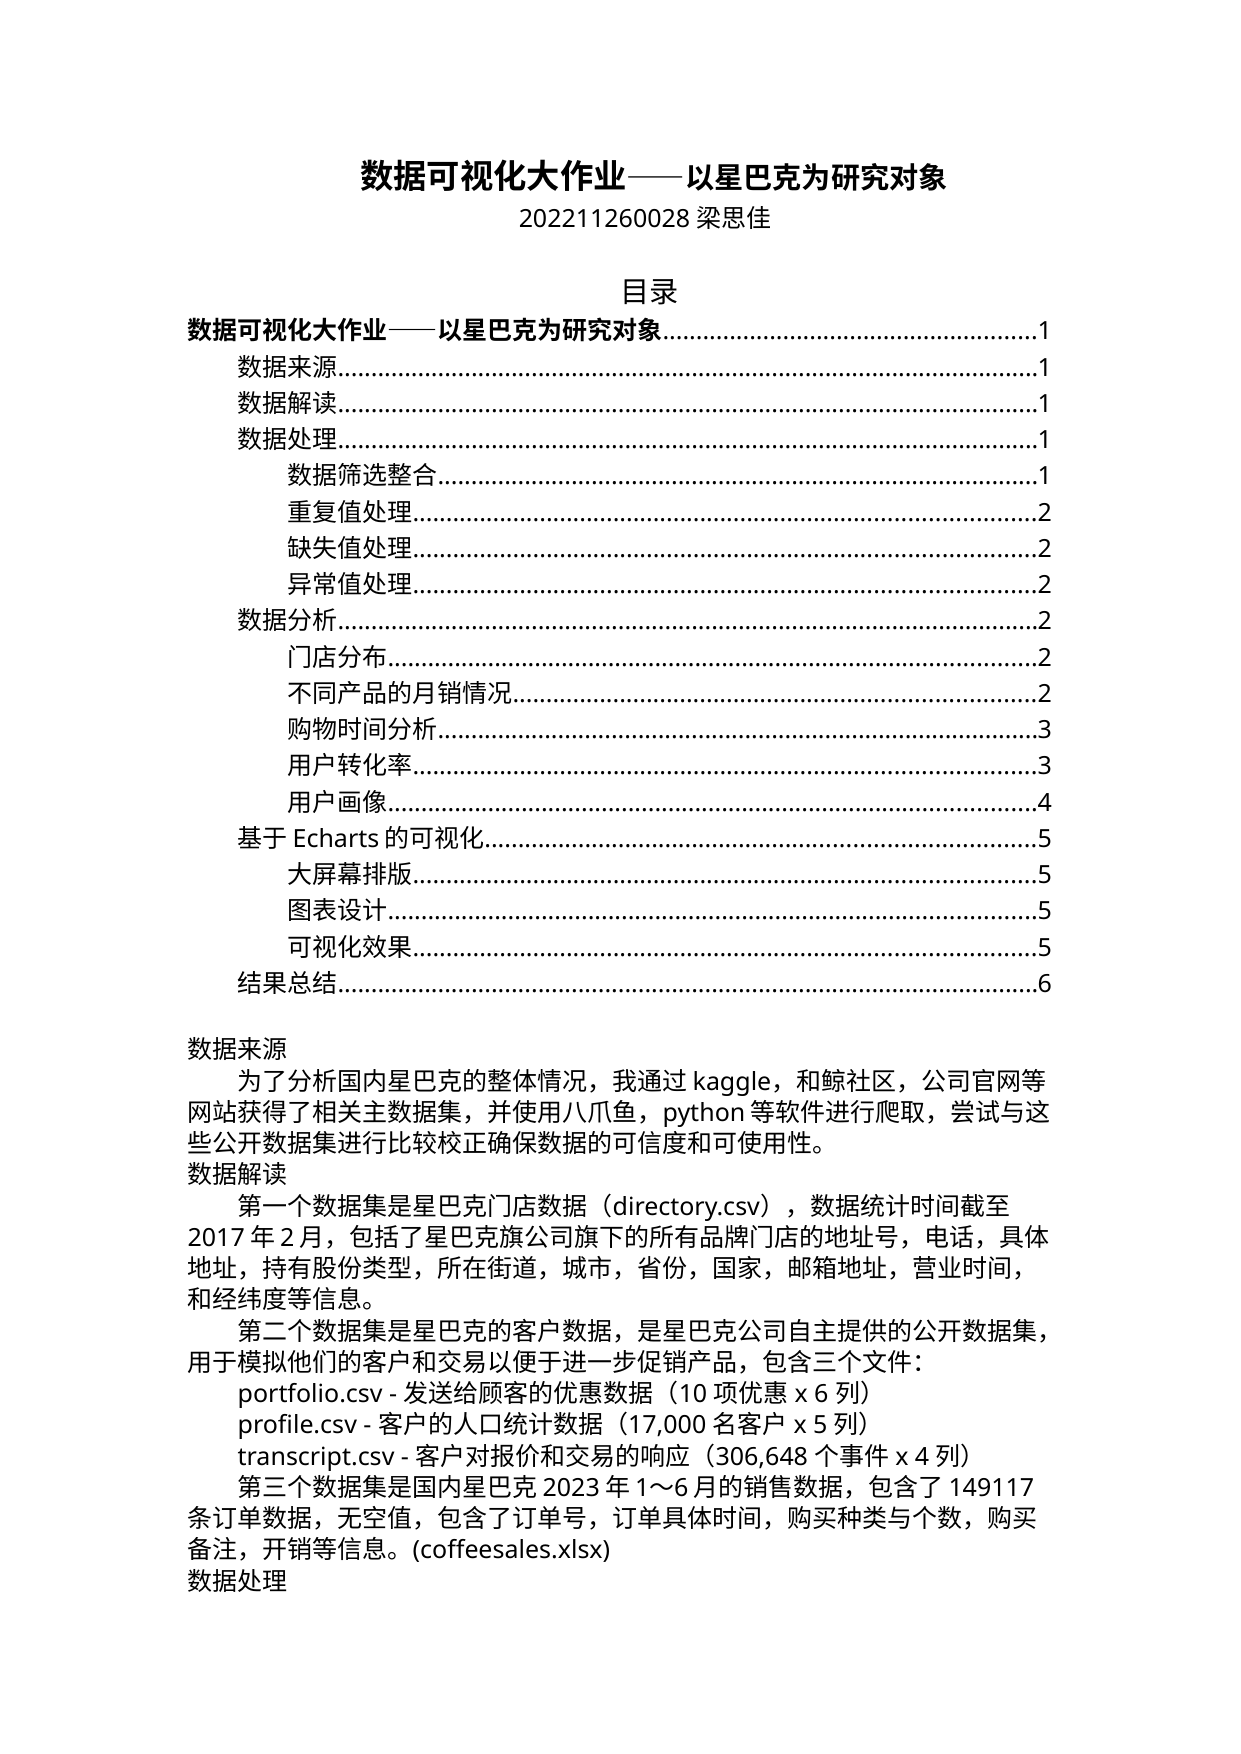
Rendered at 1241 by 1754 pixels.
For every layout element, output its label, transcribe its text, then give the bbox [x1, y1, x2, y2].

text 大屏幕排版 5 [287, 854, 1053, 891]
text 数据处理 [187, 1565, 1053, 1596]
text 缺失值处理 2 [287, 528, 1053, 564]
text 用户转化率 3 [287, 746, 1053, 782]
text 数据来源 1 [237, 347, 1053, 383]
text profile.csv - 客户的人口统计数据（17,000 名客户 x 5 列） [187, 1409, 1053, 1440]
text 不同产品的月销情况 2 [287, 673, 1053, 709]
text 目录 [187, 268, 1053, 311]
text 门店分布 2 [287, 637, 1053, 673]
text 数据可视化大作业——以星巴克为研究对象 [187, 150, 1053, 198]
text 可视化效果 5 [287, 927, 1053, 963]
text 重复值处理 2 [287, 492, 1053, 528]
text 数据解读 [187, 1159, 1053, 1190]
text 图表设计 5 [287, 891, 1053, 927]
text 数据可视化大作业——以星巴克为研究对象 1 [187, 311, 1053, 347]
text 数据分析 2 [237, 601, 1053, 637]
text 为了分析国内星巴克的整体情况，我通过kaggle，和鲸社区，公司官网等网站获得了相关主数据集，并使用八爪鱼，python等软件进行爬取，尝试与这些公开数据集进行比较校正确保数据的可信度和可使用性。 [187, 1065, 1053, 1159]
text 第一个数据集是星巴克门店数据（directory.csv），数据统计时间截至2017年2月，包括了星巴克旗公司旗下的所有品牌门店的地址号，电话，具体地址，持有股份类型，所在街道，城市，省份，国家，邮箱地址，营业时间，和经纬度等信息。 [187, 1190, 1053, 1315]
text 数据解读 1 [237, 383, 1053, 419]
text 基于Echarts的可视化 5 [237, 818, 1053, 854]
text 202211260028 梁思佳 [187, 198, 1053, 234]
text 第二个数据集是星巴克的客户数据，是星巴克公司自主提供的公开数据集，用于模拟他们的客户和交易以便于进一步促销产品，包含三个文件： [187, 1315, 1053, 1377]
text portfolio.csv - 发送给顾客的优惠数据（10 项优惠 x 6 列） [187, 1377, 1053, 1409]
text 结果总结 6 [237, 963, 1053, 999]
text 购物时间分析 3 [287, 709, 1053, 746]
text 异常值处理 2 [287, 564, 1053, 601]
text 数据筛选整合 1 [287, 456, 1053, 492]
text 用户画像 4 [287, 782, 1053, 818]
text 数据处理 1 [237, 419, 1053, 456]
text 第三个数据集是国内星巴克2023年1～6月的销售数据，包含了149117条订单数据，无空值，包含了订单号，订单具体时间，购买种类与个数，购买备注，开销等信息。(coffeesales.xlsx) [187, 1471, 1053, 1565]
text 数据来源 [187, 1034, 1053, 1065]
text transcript.csv - 客户对报价和交易的响应（306,648 个事件 x 4 列） [187, 1440, 1053, 1471]
